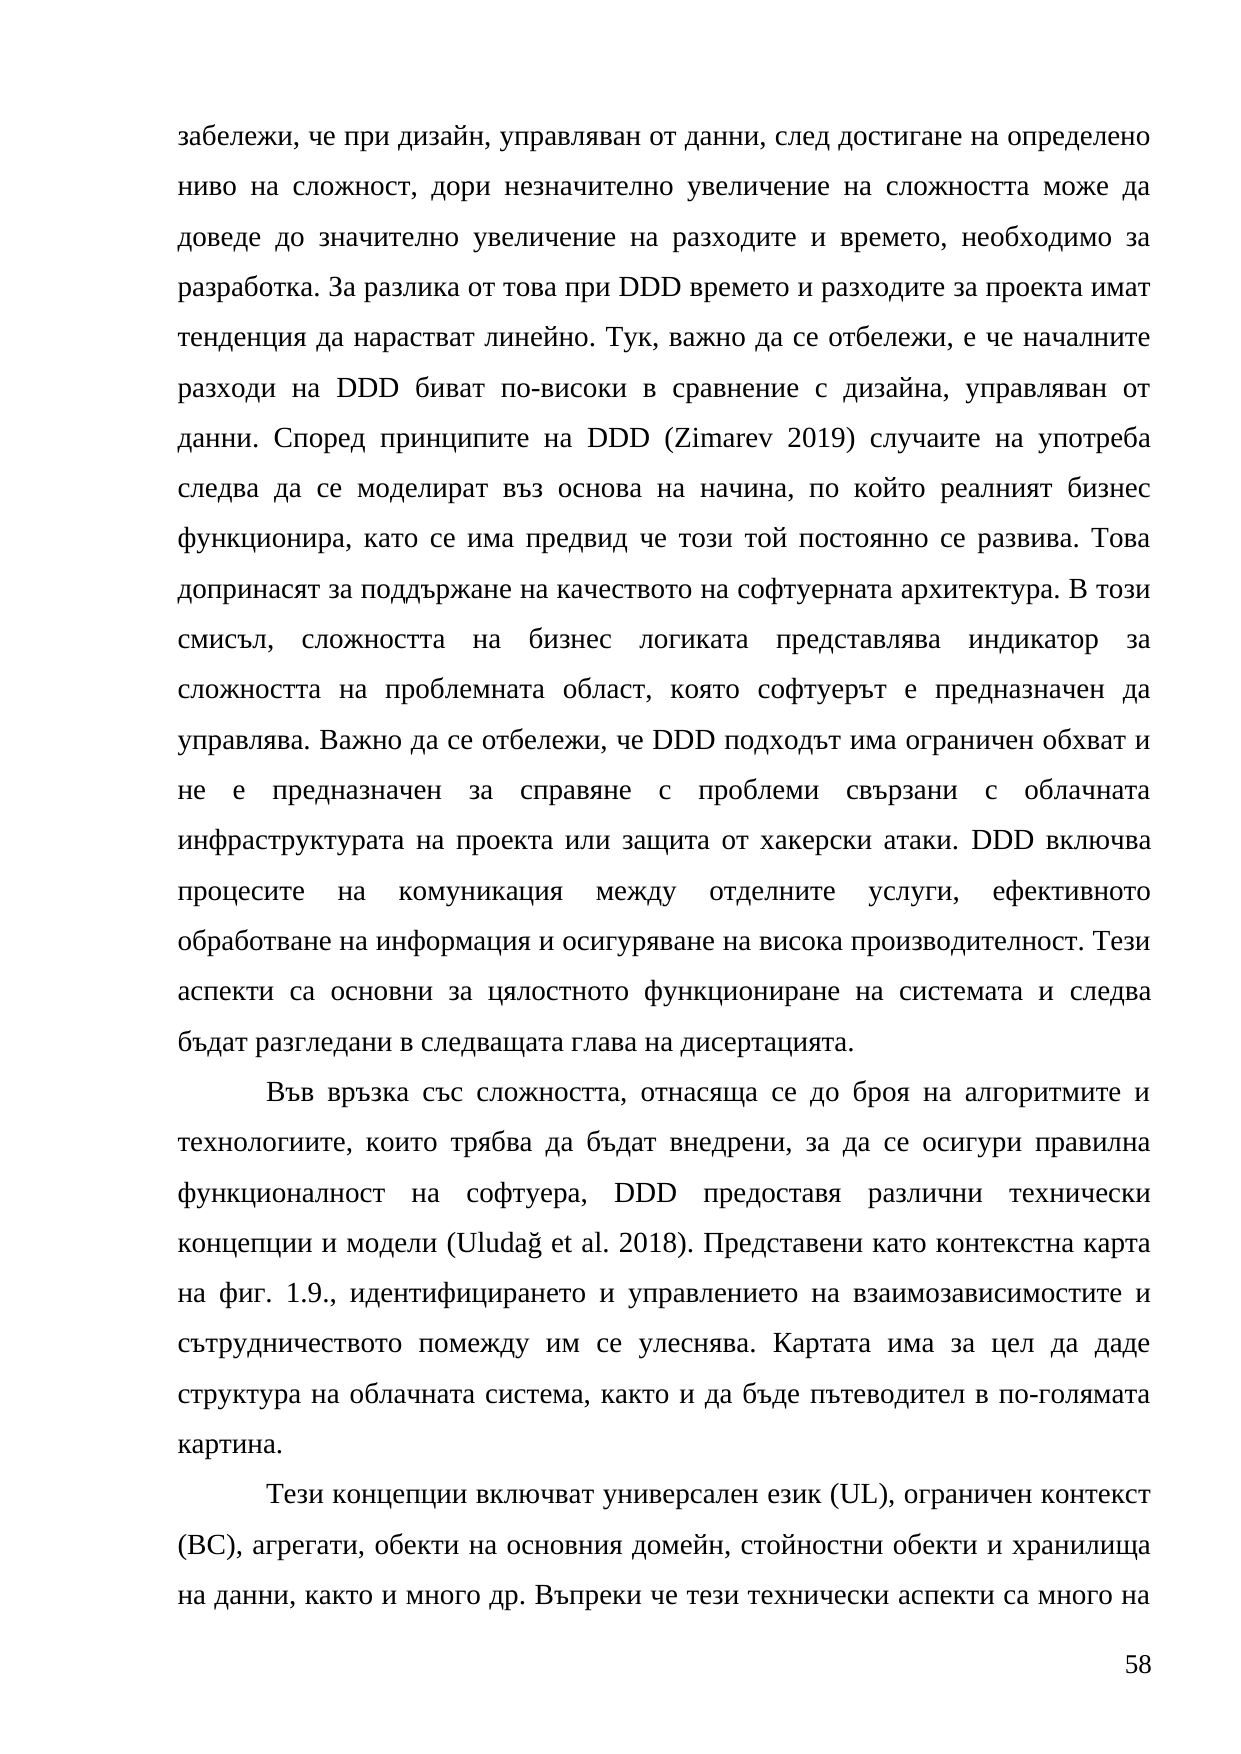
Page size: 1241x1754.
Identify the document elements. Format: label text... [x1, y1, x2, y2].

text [177, 1477, 1152, 1611]
text Във връзка със сложността, отнасяща се до броя на алгоритмите и технологиите, които трябва да бъдат внедрени, за да се осигури правилна функционалност на софтуера, DDD предоставя различни технически концепции и модели (Uludağ et al. 2018). Представени като контекстна карта на фиг. 1.9., идентифицирането и управлението на взаимозависимостите и сътрудничеството помежду им се улеснява. Картата има за цел да даде структура на облачната система, както и да бъде пътеводител в по-голямата картина. [177, 1074, 1152, 1460]
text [177, 118, 1152, 1057]
